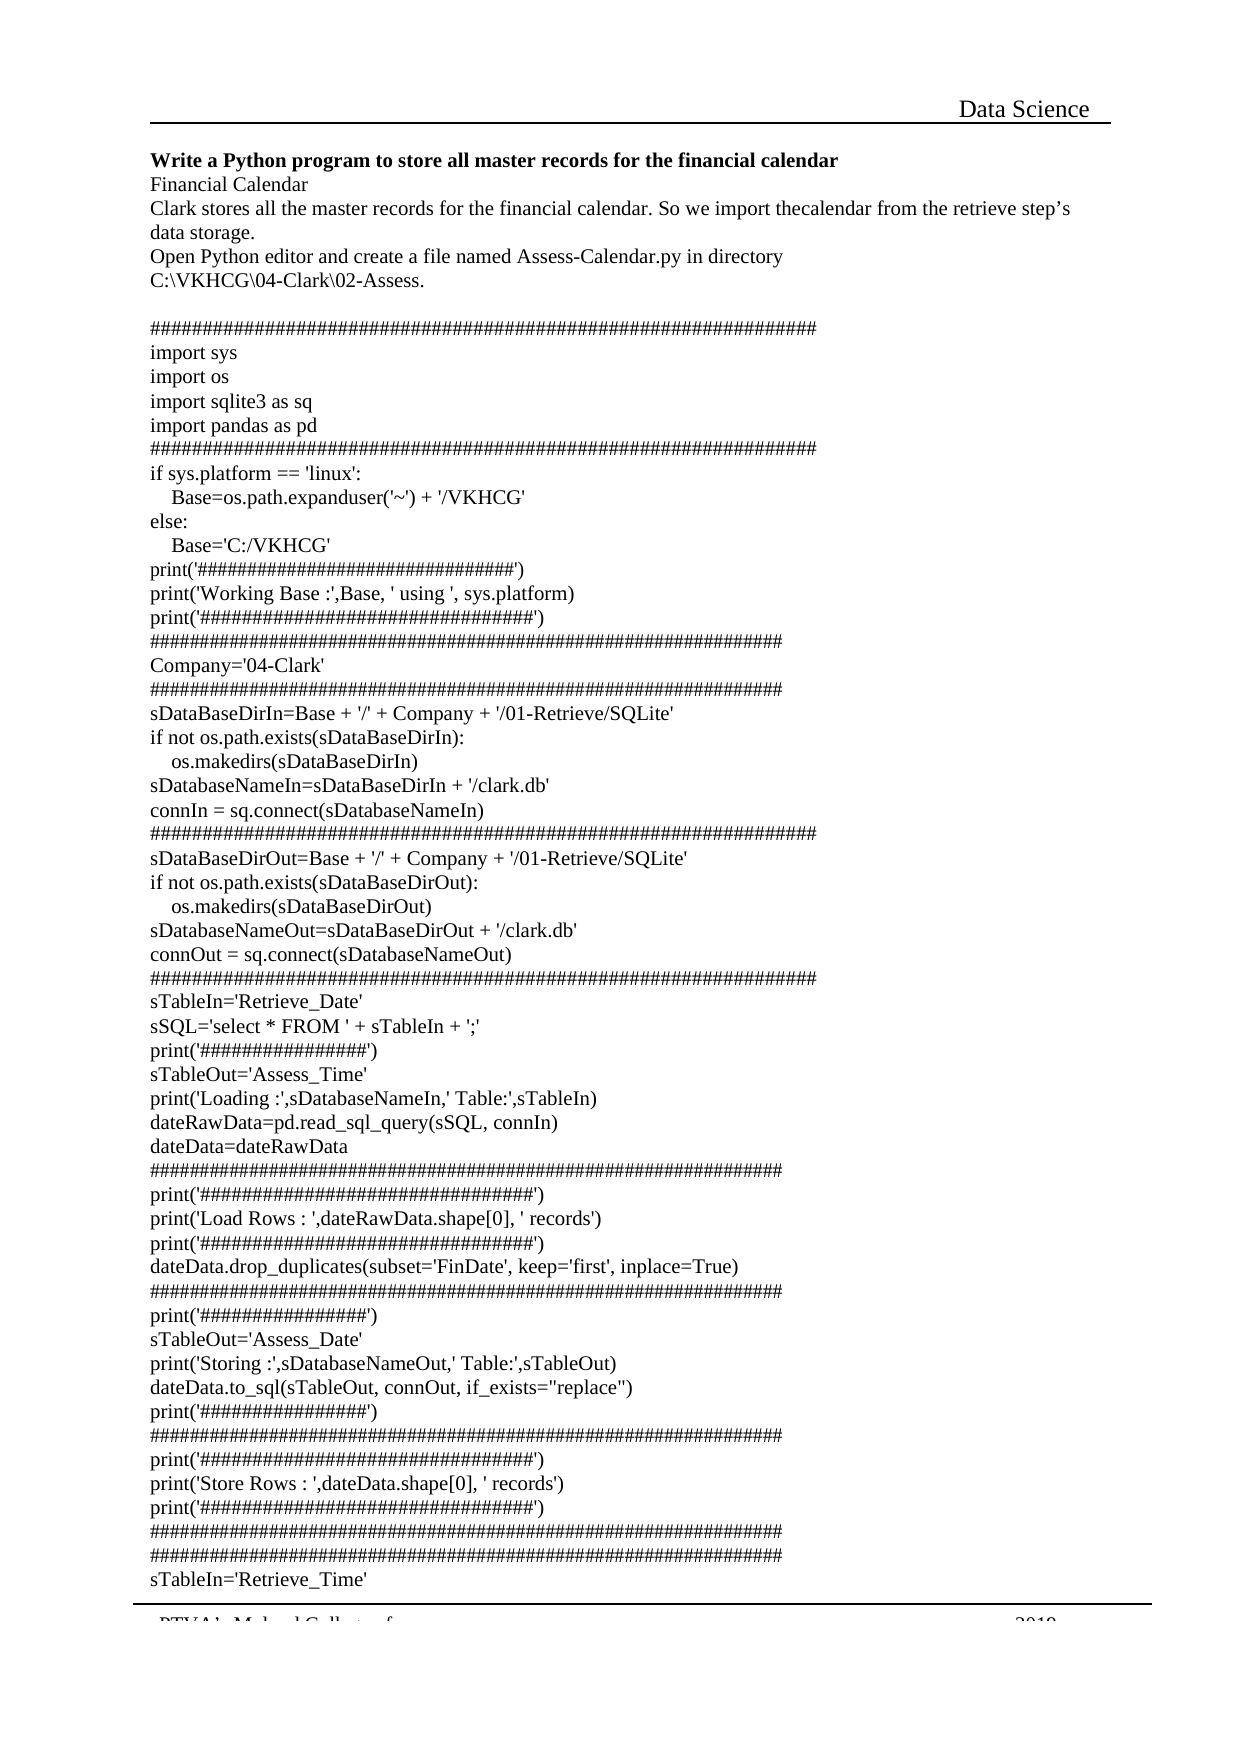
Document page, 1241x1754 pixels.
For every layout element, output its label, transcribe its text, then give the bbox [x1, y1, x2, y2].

text sTableOut='Assess_Date' [150, 1327, 1203, 1351]
text Financial Calendar [150, 172, 1203, 196]
text import sys import os [150, 340, 240, 388]
text sDataBaseDirIn=Base + '/' + Company + '/01-Retrieve/SQLite' if not os.path.exists(sDataBaseDirIn): [150, 701, 676, 749]
text sTableIn='Retrieve_Time' [150, 1567, 1203, 1591]
text print('Store Rows : ',dateData.shape[0], ' records') print('################################') ################################################################ ################################################################ [150, 1471, 956, 1567]
text print('Storing :',sDatabaseNameOut,' Table:',sTableOut) dateData.to_sql(sTableOut, connOut, if_exists="replace") print('################') ################################################################ print('################################') [150, 1351, 789, 1471]
text dateData.drop_duplicates(subset='FinDate', keep='first', inplace=True) ################################################################ print('################') [150, 1254, 956, 1327]
text ################################################################ print('################################') [150, 1158, 956, 1206]
text Open Python editor and create a file named Assess-Calendar.py in directory C:\VKHCG\04-Clark\02-Assess. [150, 244, 784, 292]
text sDataBaseDirOut=Base + '/' + Company + '/01-Retrieve/SQLite' if not os.path.exists(sDataBaseDirOut): [150, 846, 690, 894]
text os.makedirs(sDataBaseDirIn) sDatabaseNameIn=sDataBaseDirIn + '/clark.db' connIn = sq.connect(sDatabaseNameIn) [150, 749, 593, 822]
text ################################################################ [150, 966, 1203, 990]
text ################################################################ [150, 316, 1203, 340]
text print('Loading :',sDatabaseNameIn,' Table:',sTableIn) dateRawData=pd.read_sql_query(sSQL, connIn) dateData=dateRawData [150, 1086, 600, 1158]
text sTableIn='Retrieve_Date' [150, 990, 1203, 1014]
text ################################################################ [150, 822, 1203, 846]
text print('Load Rows : ',dateRawData.shape[0], ' records') print('################################') [150, 1206, 602, 1254]
text if sys.platform == 'linux': Base=os.path.expanduser('~') + '/VKHCG' [150, 461, 593, 509]
text Base='C:/VKHCG' print('################################') [150, 533, 593, 581]
text sSQL='select * FROM ' + sTableIn + ';' print('################') [150, 1014, 482, 1062]
text sTableOut='Assess_Time' [150, 1062, 1203, 1086]
subtitle Write a Python program to store all master records for the financial calendar [150, 148, 1203, 172]
text else: [150, 509, 1203, 533]
text import sqlite3 as sq import pandas as pd [150, 388, 320, 437]
text Clark stores all the master records for the financial calendar. So we import thecalendar from the retrieve step’s data storage. [150, 196, 1086, 244]
text Company='04-Clark' ################################################################ [150, 653, 956, 701]
text os.makedirs(sDataBaseDirOut) sDatabaseNameOut=sDataBaseDirOut + '/clark.db' connOut = sq.connect(sDatabaseNameOut) [150, 894, 580, 966]
text ################################################################ [150, 437, 1203, 460]
text print('Working Base :',Base, ' using ', sys.platform) print('################################') ################################################################ [150, 581, 956, 653]
